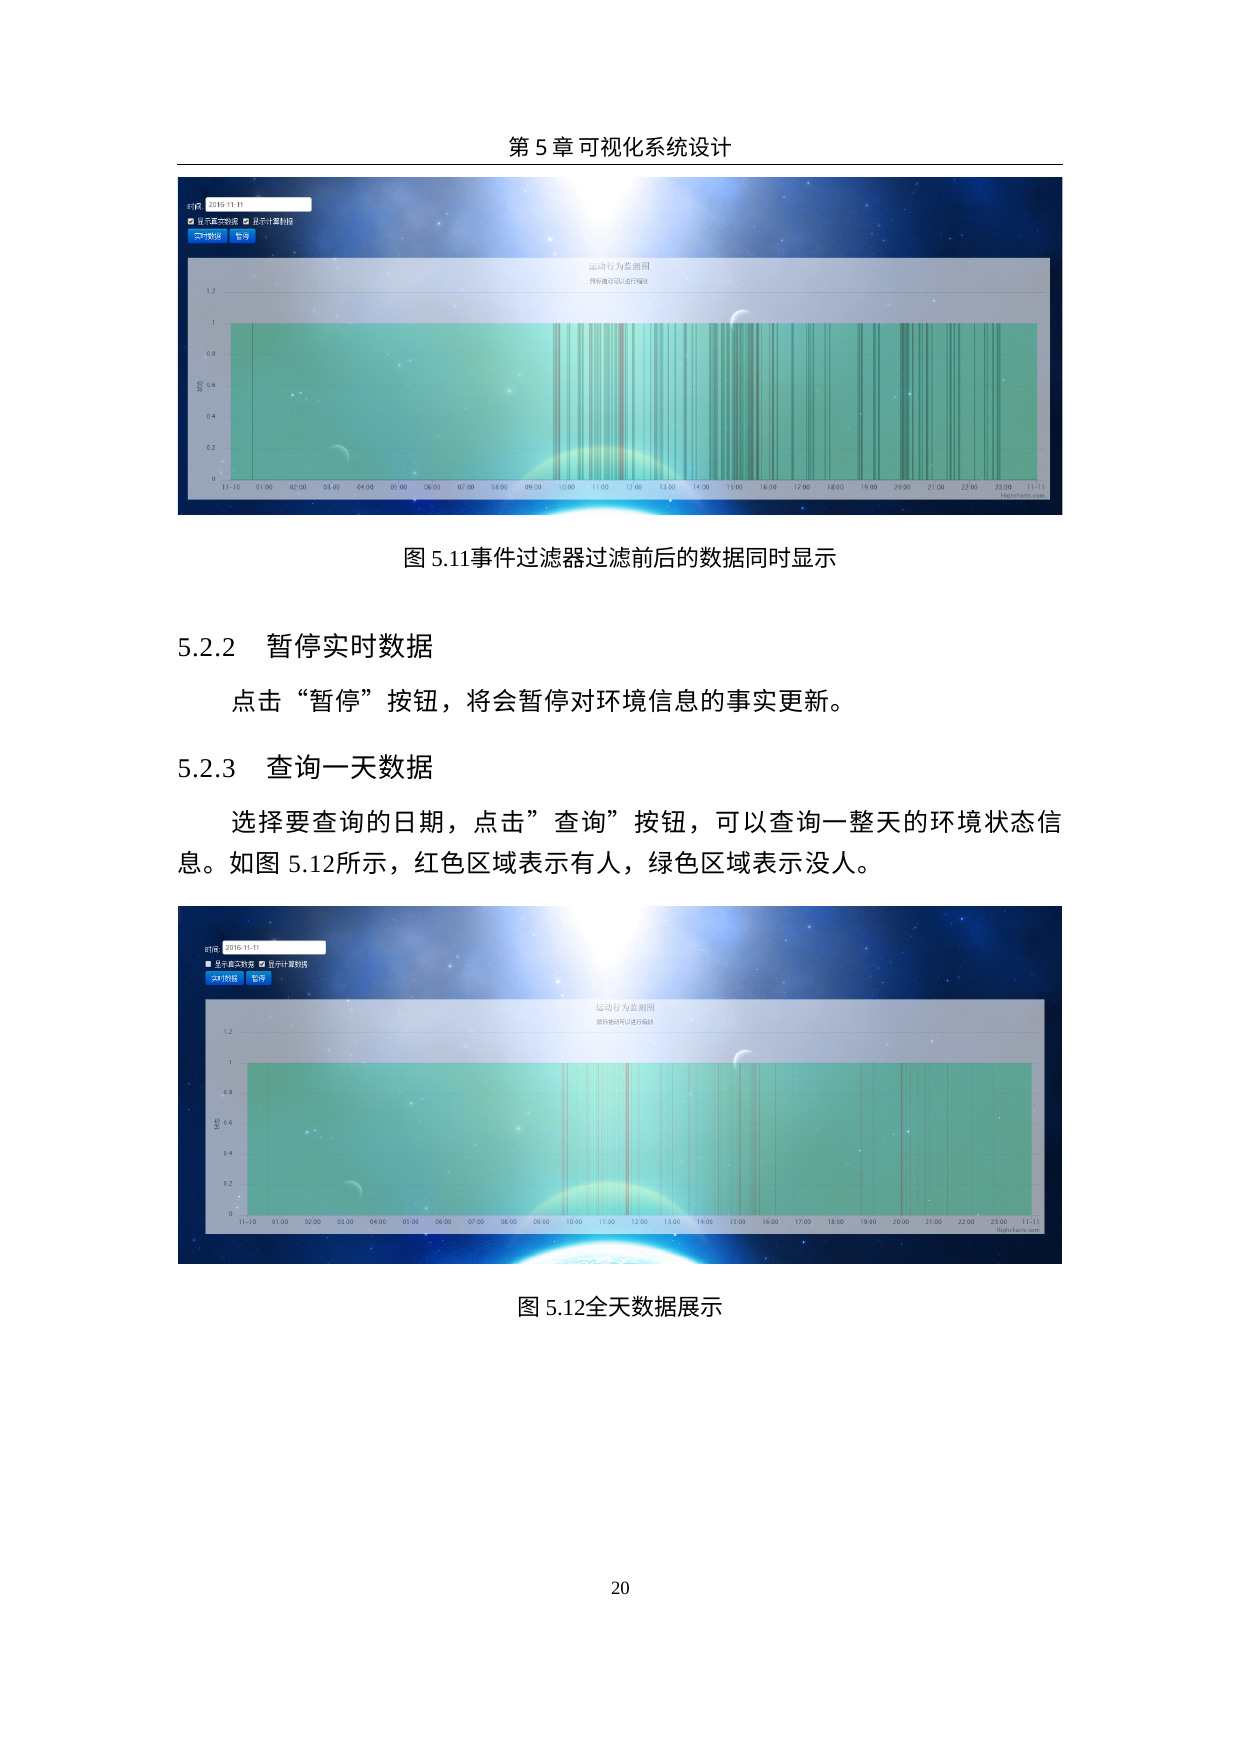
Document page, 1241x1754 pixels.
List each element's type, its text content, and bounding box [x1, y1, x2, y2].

text 点击“暂停”按钮，将会暂停对环境信息的事实更新。 [177, 677, 1063, 719]
text 查询一天数据 [177, 744, 1063, 785]
picture [177, 177, 1063, 515]
picture [178, 906, 1062, 1264]
text 暂停实时数据 [177, 623, 1063, 664]
